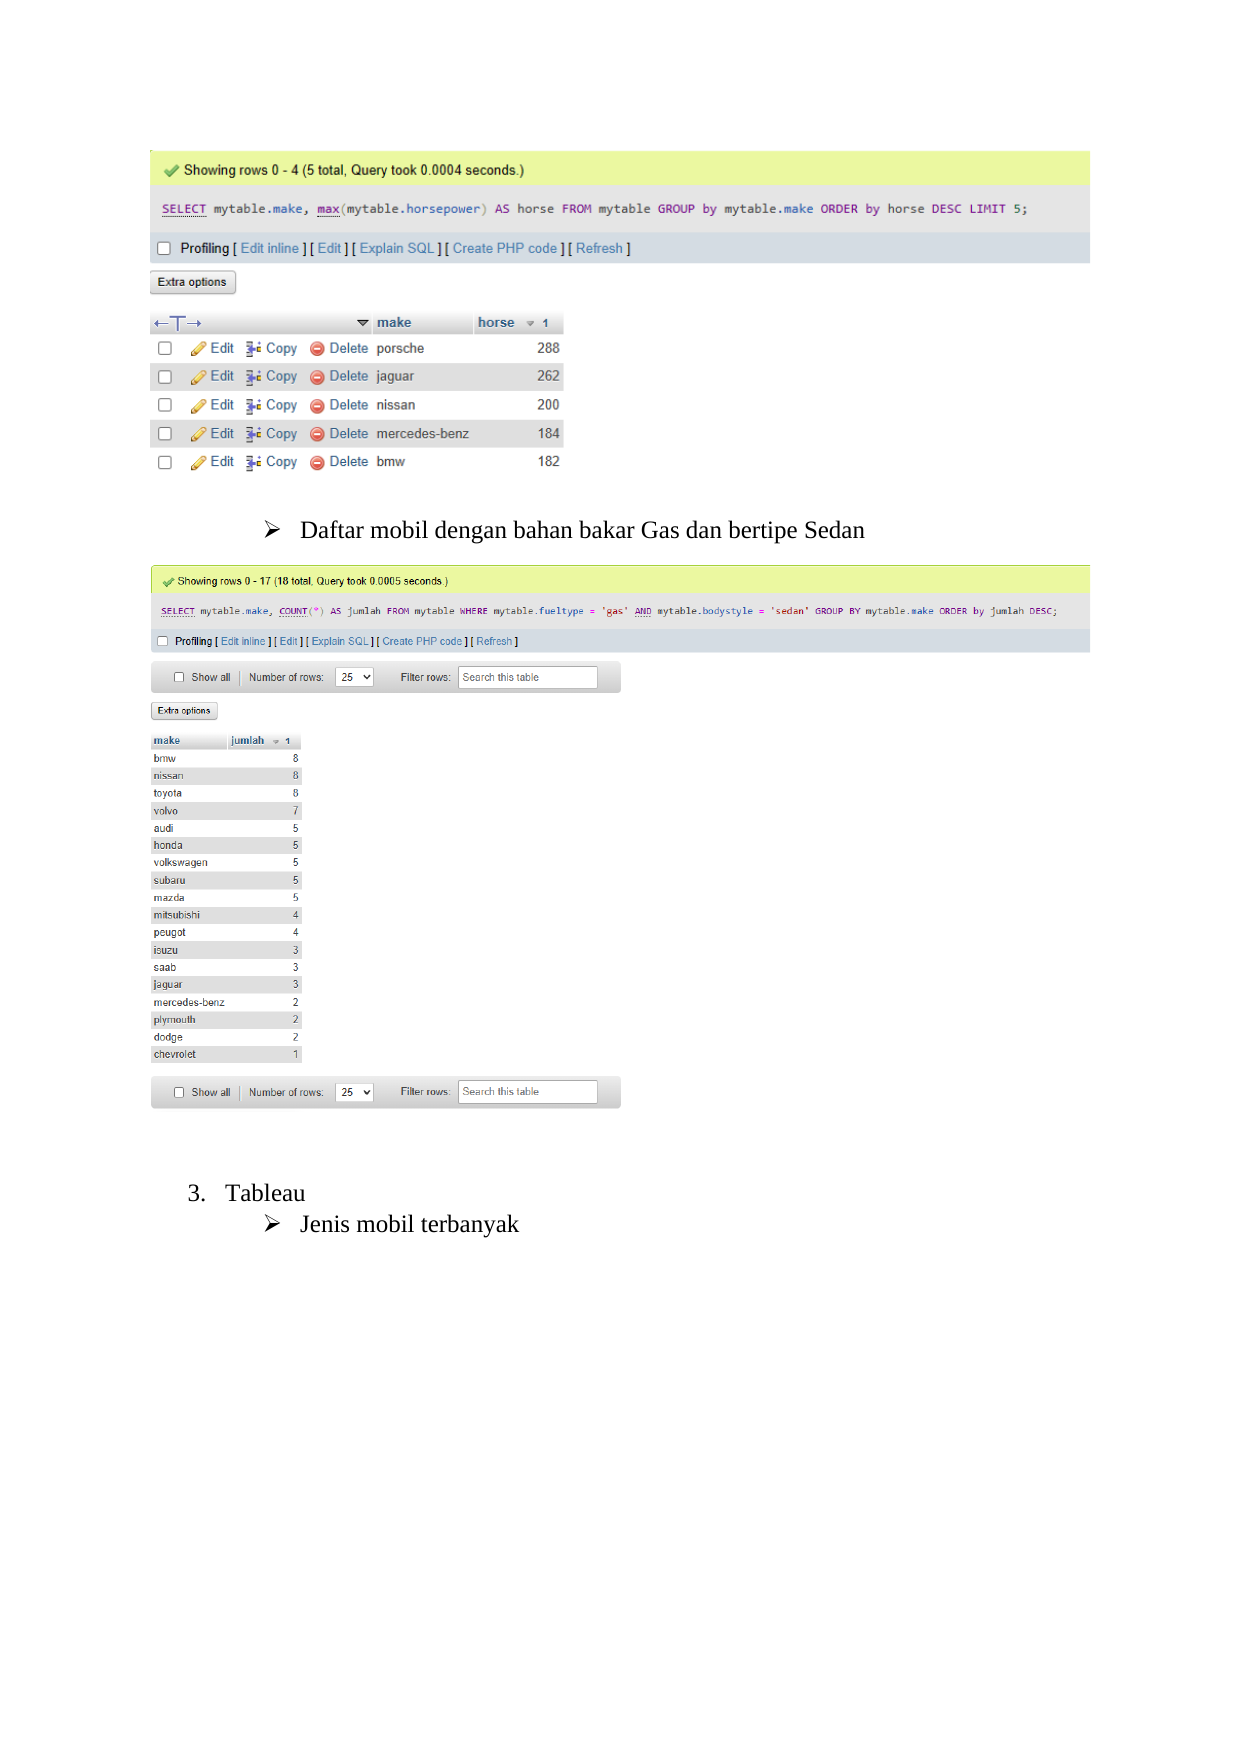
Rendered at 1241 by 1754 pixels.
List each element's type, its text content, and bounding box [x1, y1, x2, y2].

list Daftar mobil dengan bahan bakar Gas dan bertipe Sedan [262, 515, 1090, 544]
list Tableau [187, 1178, 1090, 1207]
picture [150, 150, 1091, 497]
picture [150, 563, 1091, 1112]
list Jenis mobil terbanyak [262, 1209, 1090, 1238]
